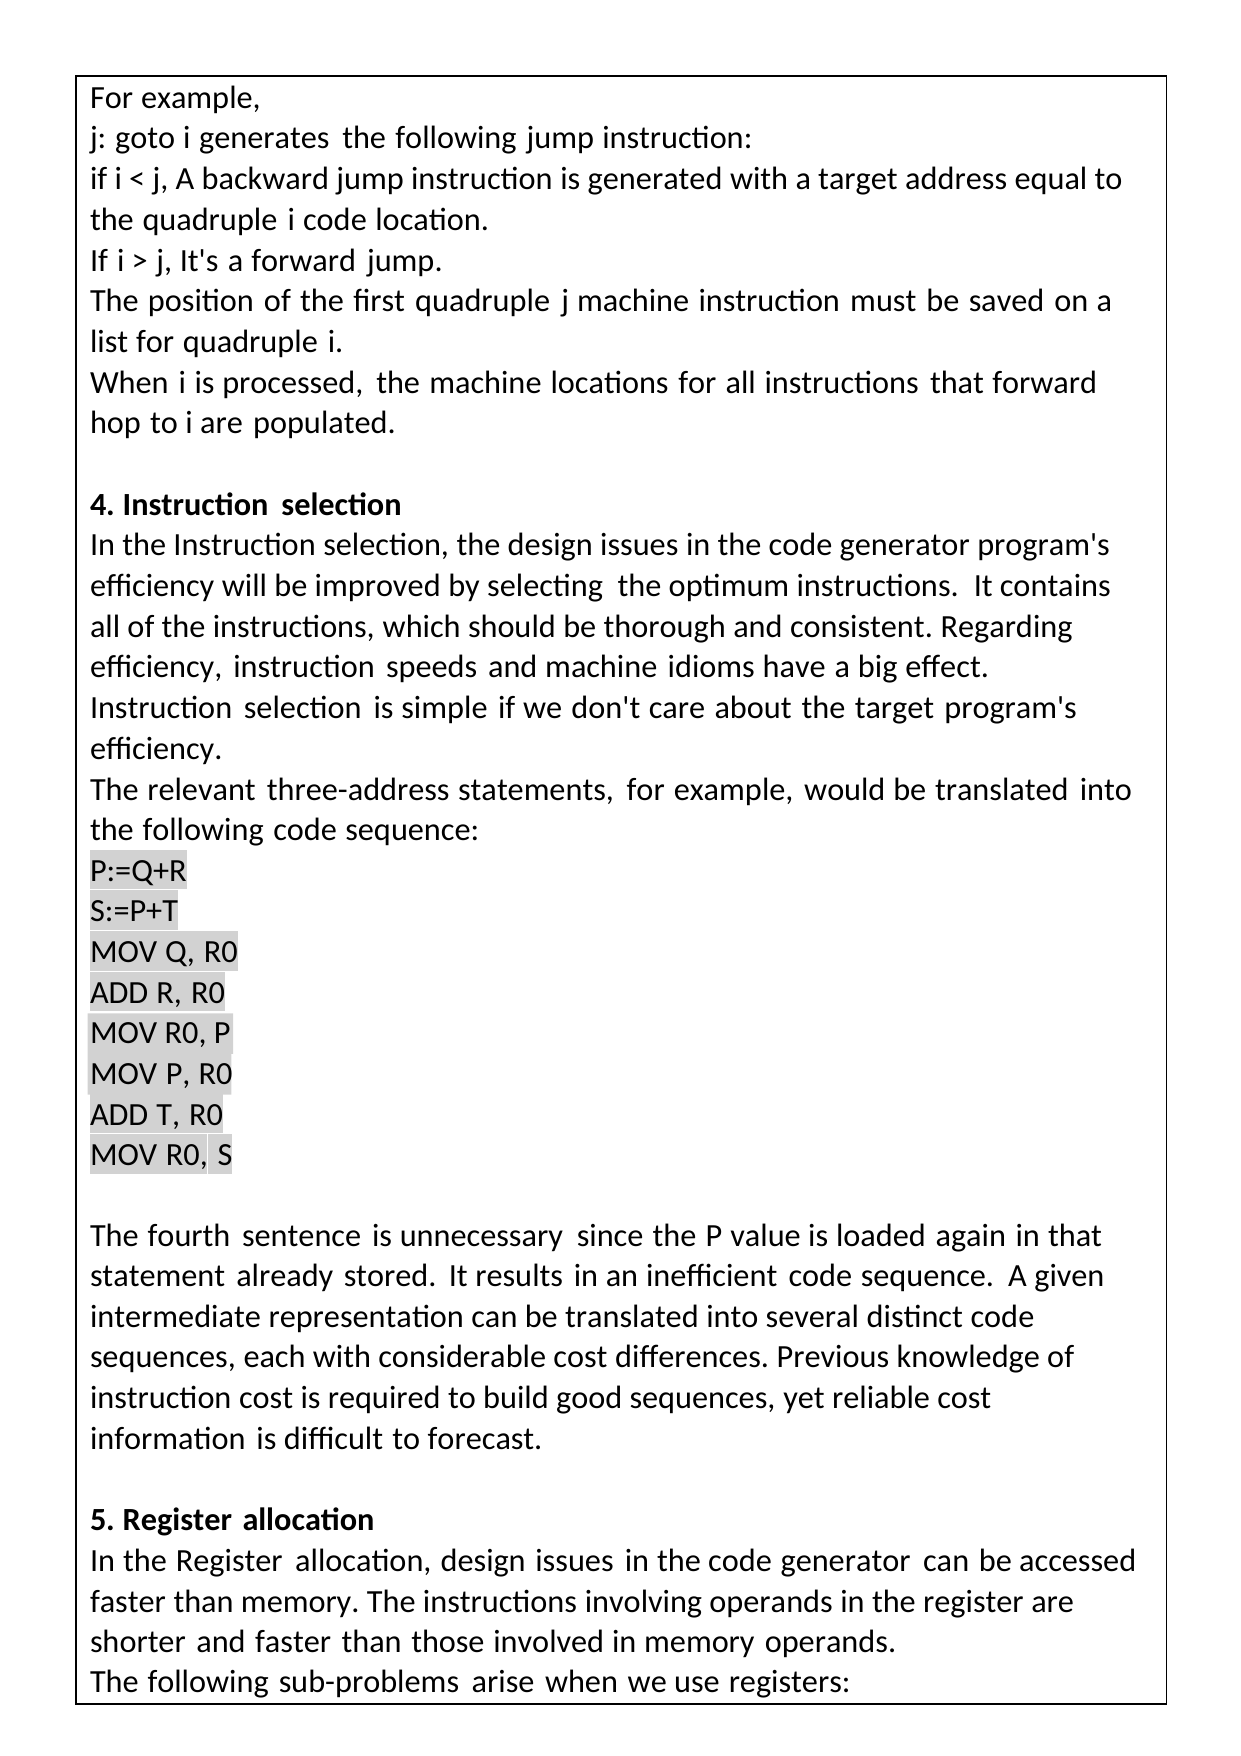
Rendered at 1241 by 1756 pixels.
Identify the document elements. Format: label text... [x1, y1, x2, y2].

table_header For example, j: goto i generates the following jump instruction: if i < j, A backward jump instruction is generated with a target address equal to the quadruple i code location. If i > j, It's a forward jump. The position of the first quadruple j machine instruction must be saved on a list for quadruple i. When i is processed, the machine locations for all instructions that forward hop to i are populated. Instruction selection In the Instruction selection, the design issues in the code generator program's efficiency will be improved by selecting the optimum instructions. It contains all of the instructions, which should be thorough and consistent. Regarding efficiency, instruction speeds and machine idioms have a big effect. Instruction selection is simple if we don't care about the target program's efficiency. The relevant three-address statements, for example, would be translated into the following code sequence: P:=Q+R S:=P+T MOV Q, R0 ADD R, R0 MOV R0, P MOV P, R0 ADD T, R0 MOV R0, S The fourth sentence is unnecessary since the P value is loaded again in that statement already stored. It results in an inefficient code sequence. A given intermediate representation can be translated into several distinct code sequences, each with considerable cost differences. Previous knowledge of instruction cost is required to build good sequences, yet reliable cost information is difficult to forecast. Register allocation In the Register allocation, design issues in the code generator can be accessed faster than memory. The instructions involving operands in the register are shorter and faster than those involved in memory operands. The following sub-problems arise when we use registers: [77, 77, 1166, 1703]
